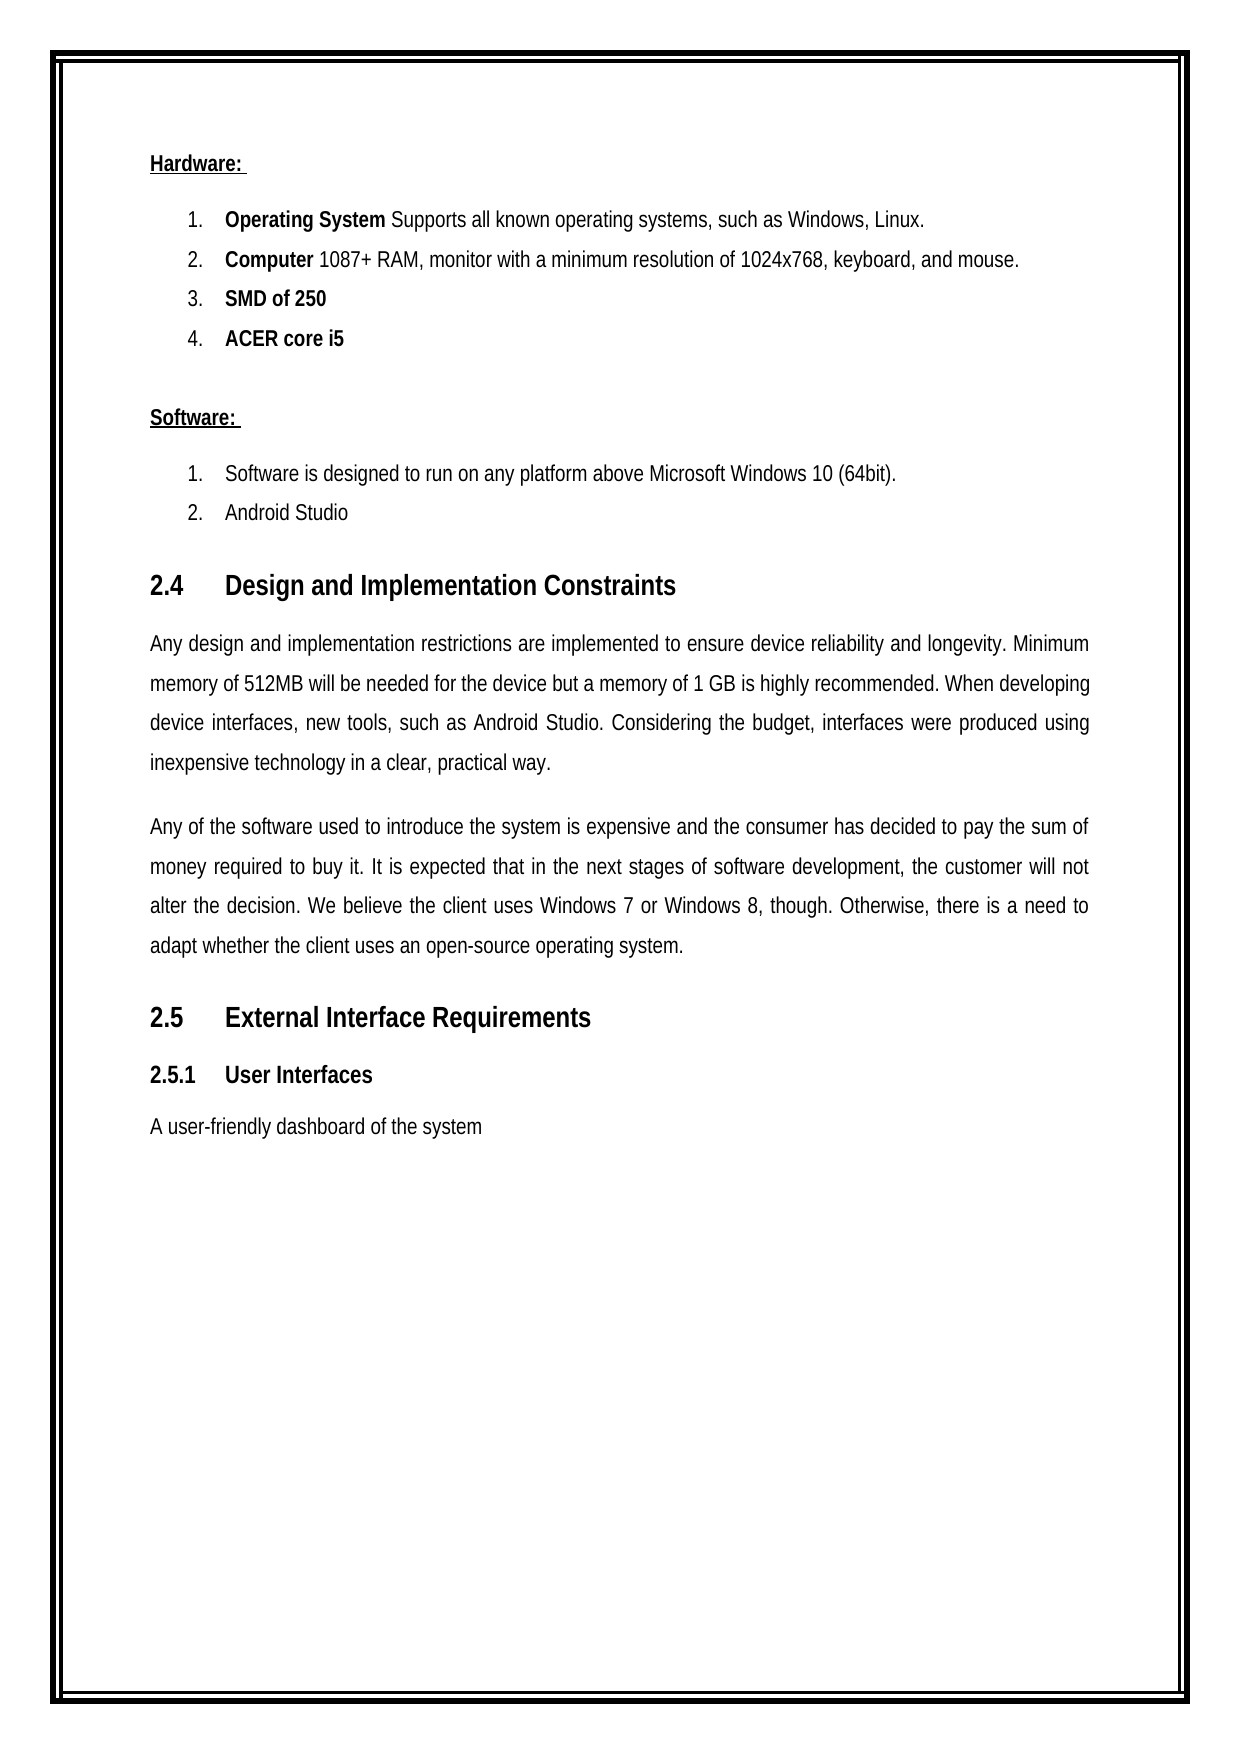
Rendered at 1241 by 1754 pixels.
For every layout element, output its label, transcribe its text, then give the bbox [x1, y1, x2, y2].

text A user-friendly dashboard of the system [150, 1113, 1090, 1139]
text Any of the software used to introduce the system is expensive and the consumer has decided to pay the sum of money required to buy it. It is expected that in the next stages of software development, the customer will not alter the decision. We believe the client uses Windows 7 or Windows 8, though. Otherwise, there is a need to adapt whether the client uses an open-source operating system. [150, 813, 1090, 958]
list ACER core i5 [187, 324, 1090, 351]
list Computer 1087+ RAM, monitor with a minimum resolution of 1024x768, keyboard, and mouse. [187, 246, 1090, 272]
text Software: [150, 403, 1090, 430]
subtitle Design and Implementation Constraints [150, 568, 1090, 601]
subtitle External Interface Requirements [150, 1000, 1090, 1034]
subtitle User Interfaces [150, 1063, 1090, 1088]
list Android Studio [187, 499, 1090, 526]
list Operating System Supports all known operating systems, such as Windows, Linux. [187, 206, 1090, 232]
list Software is designed to run on any platform above Microsoft Windows 10 (64bit). [187, 460, 1090, 486]
list SMD of 250 [187, 285, 1090, 311]
text Any design and implementation restrictions are implemented to ensure device reliability and longevity. Minimum memory of 512MB will be needed for the device but a memory of 1 GB is highly recommended. When developing device interfaces, new tools, such as Android Studio. Considering the budget, interfaces were produced using inexpensive technology in a clear, practical way. [150, 630, 1090, 775]
text Hardware: [150, 150, 1090, 176]
